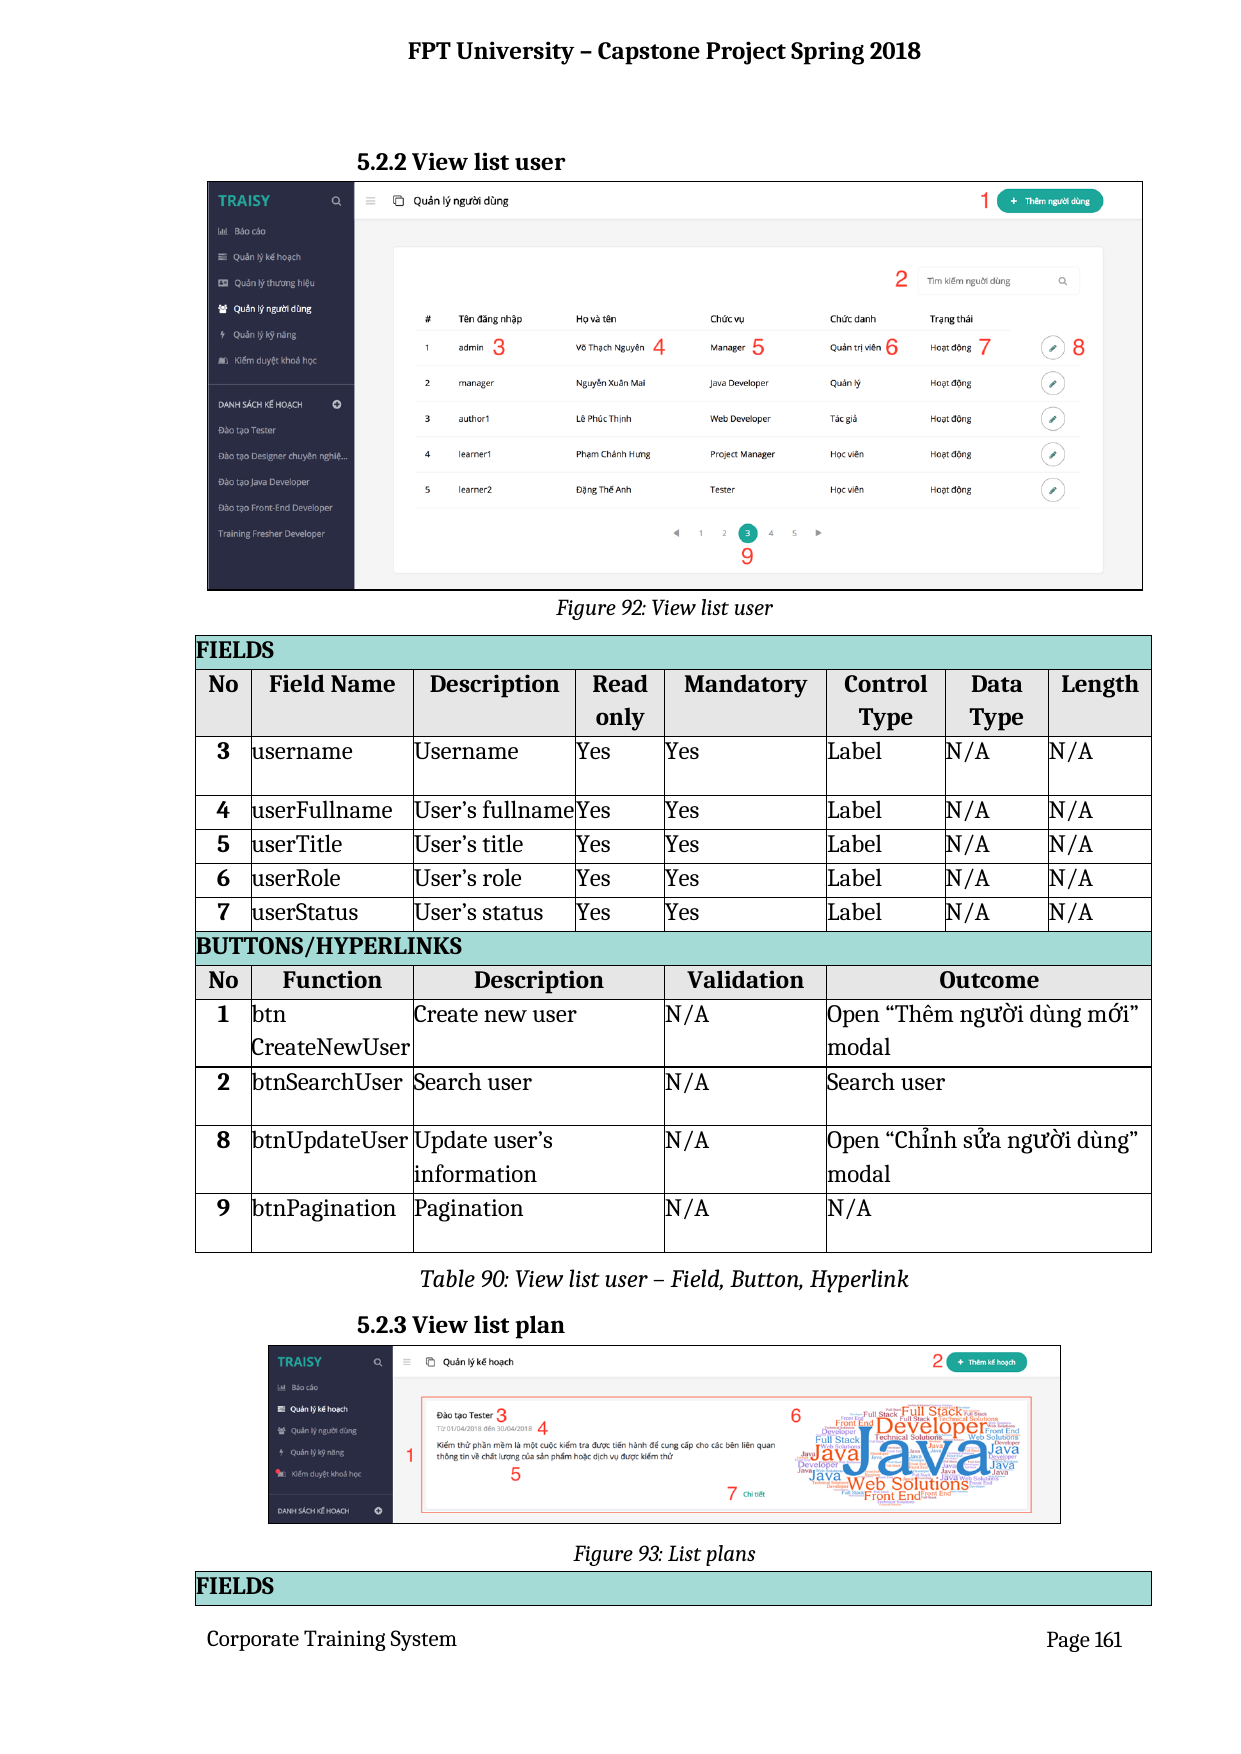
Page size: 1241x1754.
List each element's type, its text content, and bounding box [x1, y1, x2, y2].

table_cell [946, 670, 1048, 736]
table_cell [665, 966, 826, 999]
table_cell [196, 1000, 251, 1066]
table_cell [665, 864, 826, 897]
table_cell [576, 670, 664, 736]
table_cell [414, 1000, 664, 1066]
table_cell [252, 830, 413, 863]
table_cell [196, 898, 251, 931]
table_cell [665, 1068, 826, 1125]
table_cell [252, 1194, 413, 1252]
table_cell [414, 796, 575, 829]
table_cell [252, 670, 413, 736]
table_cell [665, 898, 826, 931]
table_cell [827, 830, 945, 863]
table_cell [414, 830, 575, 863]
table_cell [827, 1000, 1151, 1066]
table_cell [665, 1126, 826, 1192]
text Figure 92: View list user [207, 595, 1122, 622]
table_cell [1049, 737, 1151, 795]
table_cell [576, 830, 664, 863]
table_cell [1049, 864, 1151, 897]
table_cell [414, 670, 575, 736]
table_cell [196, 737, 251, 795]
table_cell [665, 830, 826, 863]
text Figure 93: List plans [207, 1541, 1122, 1567]
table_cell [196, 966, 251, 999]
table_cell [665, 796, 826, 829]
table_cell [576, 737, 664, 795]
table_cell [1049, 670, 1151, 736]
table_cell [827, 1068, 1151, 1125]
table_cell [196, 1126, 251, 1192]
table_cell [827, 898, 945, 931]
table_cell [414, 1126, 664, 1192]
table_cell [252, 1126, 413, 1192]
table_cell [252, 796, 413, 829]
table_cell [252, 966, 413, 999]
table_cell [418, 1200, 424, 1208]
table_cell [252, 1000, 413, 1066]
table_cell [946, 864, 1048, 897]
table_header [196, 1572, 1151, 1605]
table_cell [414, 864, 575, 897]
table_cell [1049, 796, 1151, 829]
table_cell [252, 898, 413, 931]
subtitle 5.2.3 View list plan [357, 1311, 1124, 1339]
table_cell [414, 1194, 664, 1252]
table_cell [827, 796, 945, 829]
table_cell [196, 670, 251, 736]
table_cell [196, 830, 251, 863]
picture [208, 182, 1142, 589]
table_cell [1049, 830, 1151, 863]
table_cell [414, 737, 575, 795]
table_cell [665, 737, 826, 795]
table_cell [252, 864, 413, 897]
list Table 90: View list user – Field, Button, Hyperlink [207, 1265, 1122, 1294]
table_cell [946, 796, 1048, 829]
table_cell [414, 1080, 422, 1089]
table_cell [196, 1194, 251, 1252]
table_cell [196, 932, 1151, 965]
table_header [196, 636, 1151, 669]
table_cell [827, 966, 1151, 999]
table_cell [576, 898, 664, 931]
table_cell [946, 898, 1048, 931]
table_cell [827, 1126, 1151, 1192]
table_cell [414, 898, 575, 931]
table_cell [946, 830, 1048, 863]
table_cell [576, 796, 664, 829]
subtitle 5.2.2 View list user [357, 148, 1124, 176]
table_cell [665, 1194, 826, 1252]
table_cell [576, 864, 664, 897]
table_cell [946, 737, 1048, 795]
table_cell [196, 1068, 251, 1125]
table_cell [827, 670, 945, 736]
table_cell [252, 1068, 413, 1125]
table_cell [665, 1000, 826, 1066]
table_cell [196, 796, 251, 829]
picture [269, 1346, 1060, 1523]
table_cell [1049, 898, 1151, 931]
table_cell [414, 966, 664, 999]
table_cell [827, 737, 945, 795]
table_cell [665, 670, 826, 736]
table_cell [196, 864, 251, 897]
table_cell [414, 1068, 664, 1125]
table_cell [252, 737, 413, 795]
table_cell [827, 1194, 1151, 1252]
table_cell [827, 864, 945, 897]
